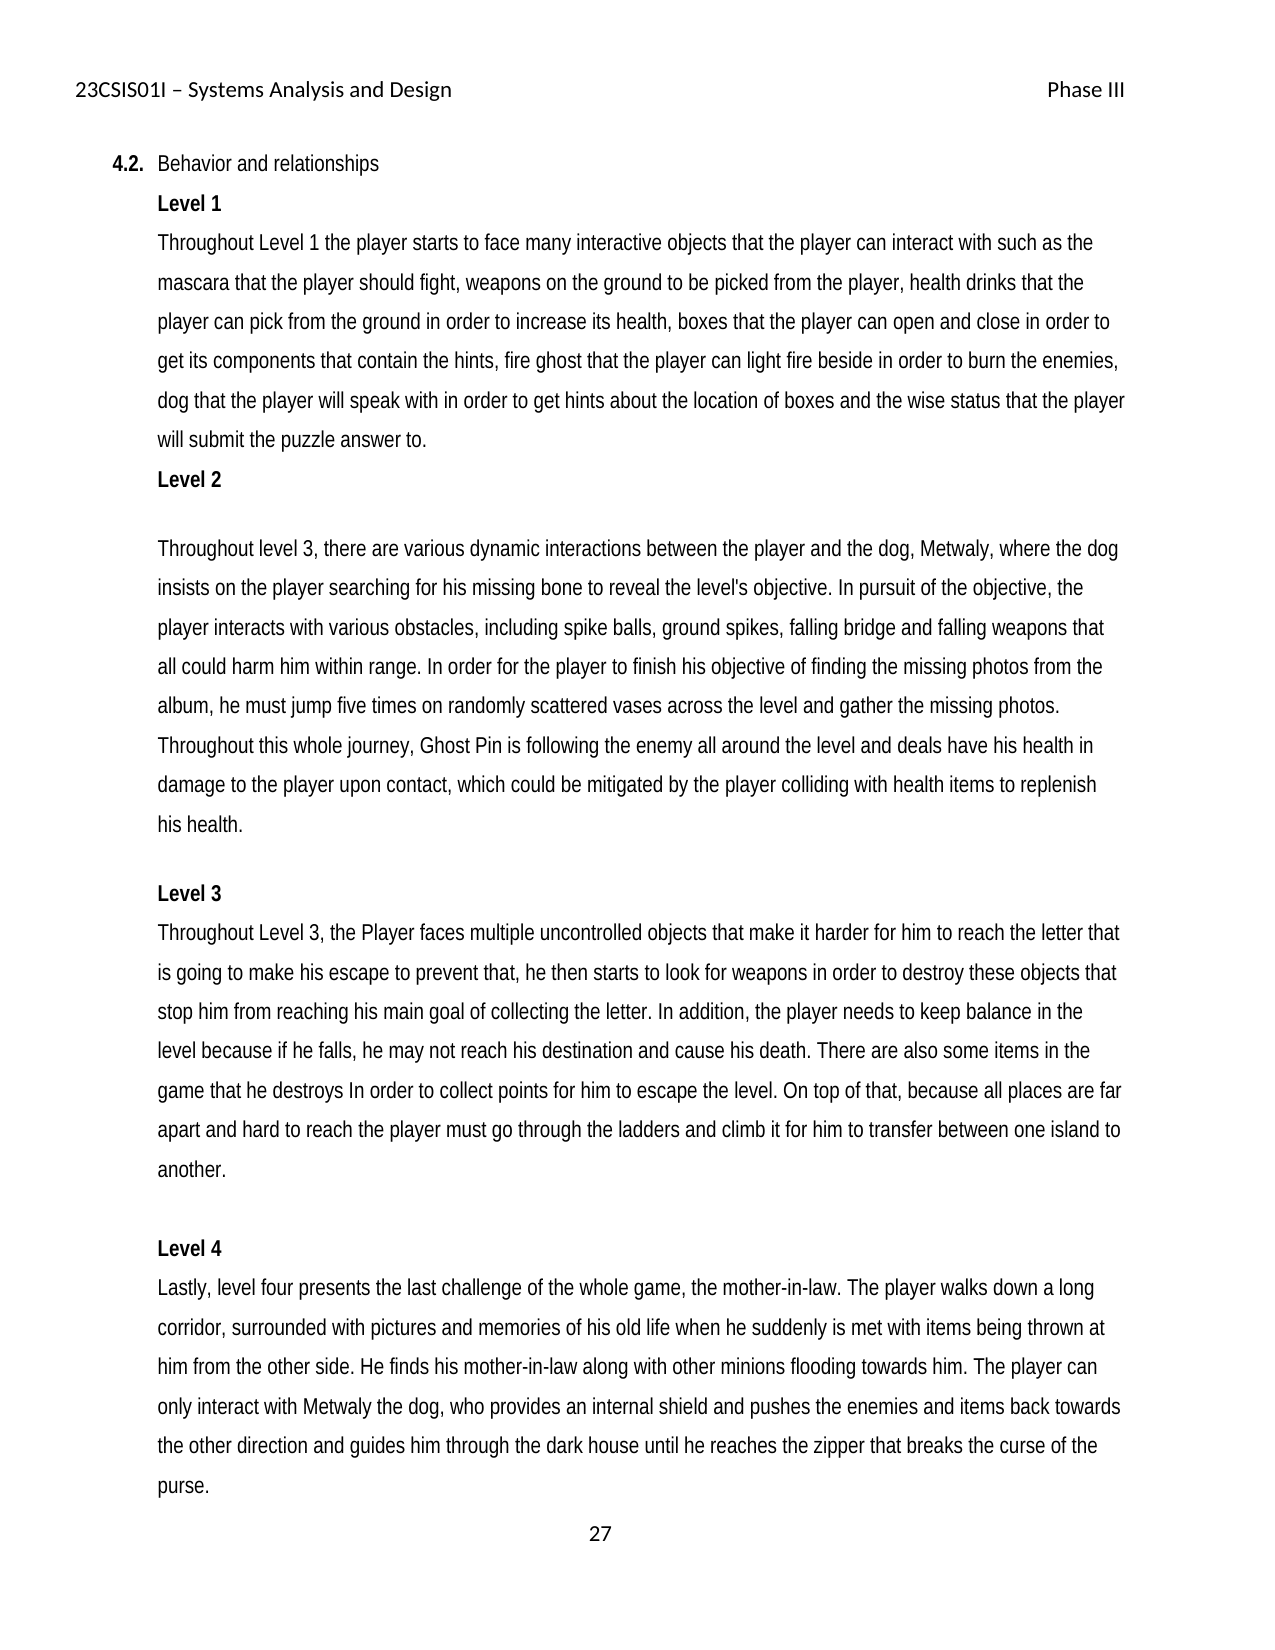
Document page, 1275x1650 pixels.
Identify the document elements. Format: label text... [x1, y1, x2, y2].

text Throughout Level 3, the Player faces multiple uncontrolled objects that make it harder for him to reach the letter that is going to make his escape to prevent that, he then starts to look for weapons in order to destroy these objects that stop him from reaching his main goal of collecting the letter. In addition, the player needs to keep balance in the level because if he falls, he may not reach his destination and cause his death. There are also some items in the game that he destroys In order to collect points for him to escape the level. On top of that, because all places are far apart and hard to reach the player must go through the ladders and climb it for him to transfer between one island to another. [157, 919, 1125, 1182]
text Level 4 [157, 1235, 1125, 1261]
list Behavior and relationships [112, 150, 1125, 176]
text Throughout Level 1 the player starts to face many interactive objects that the player can interact with such as the mascara that the player should fight, weapons on the ground to be picked from the player, health drinks that the player can pick from the ground in order to increase its health, boxes that the player can open and close in order to get its components that contain the hints, fire ghost that the player can light fire beside in order to burn the enemies, dog that the player will speak with in order to get hints about the location of boxes and the wise status that the player will submit the puzzle answer to. [157, 229, 1125, 453]
text Level 2 [157, 466, 1125, 492]
text Lastly, level four presents the last challenge of the whole game, the mother-in-law. The player walks down a long corridor, surrounded with pictures and memories of his old life when he suddenly is met with items being thrown at him from the other side. He finds his mother-in-law along with other minions flooding towards him. The player can only interact with Metwaly the dog, who provides an internal shield and pushes the enemies and items back towards the other direction and guides him through the dark house until he reaches the zipper that breaks the curse of the purse. [157, 1274, 1125, 1498]
text Level 1 [157, 189, 1125, 216]
text Level 3 [157, 879, 1125, 906]
text Throughout level 3, there are various dynamic interactions between the player and the dog, Metwaly, where the dog insists on the player searching for his missing bone to reveal the level's objective. In pursuit of the objective, the player interacts with various obstacles, including spike balls, ground spikes, falling bridge and falling weapons that all could harm him within range. In order for the player to finish his objective of finding the missing photos from the album, he must jump five times on randomly scattered vases across the level and gather the missing photos. Throughout this whole journey, Ghost Pin is following the enemy all around the level and deals have his health in damage to the player upon contact, which could be mitigated by the player colliding with health items to replenish his health. [157, 534, 1125, 837]
